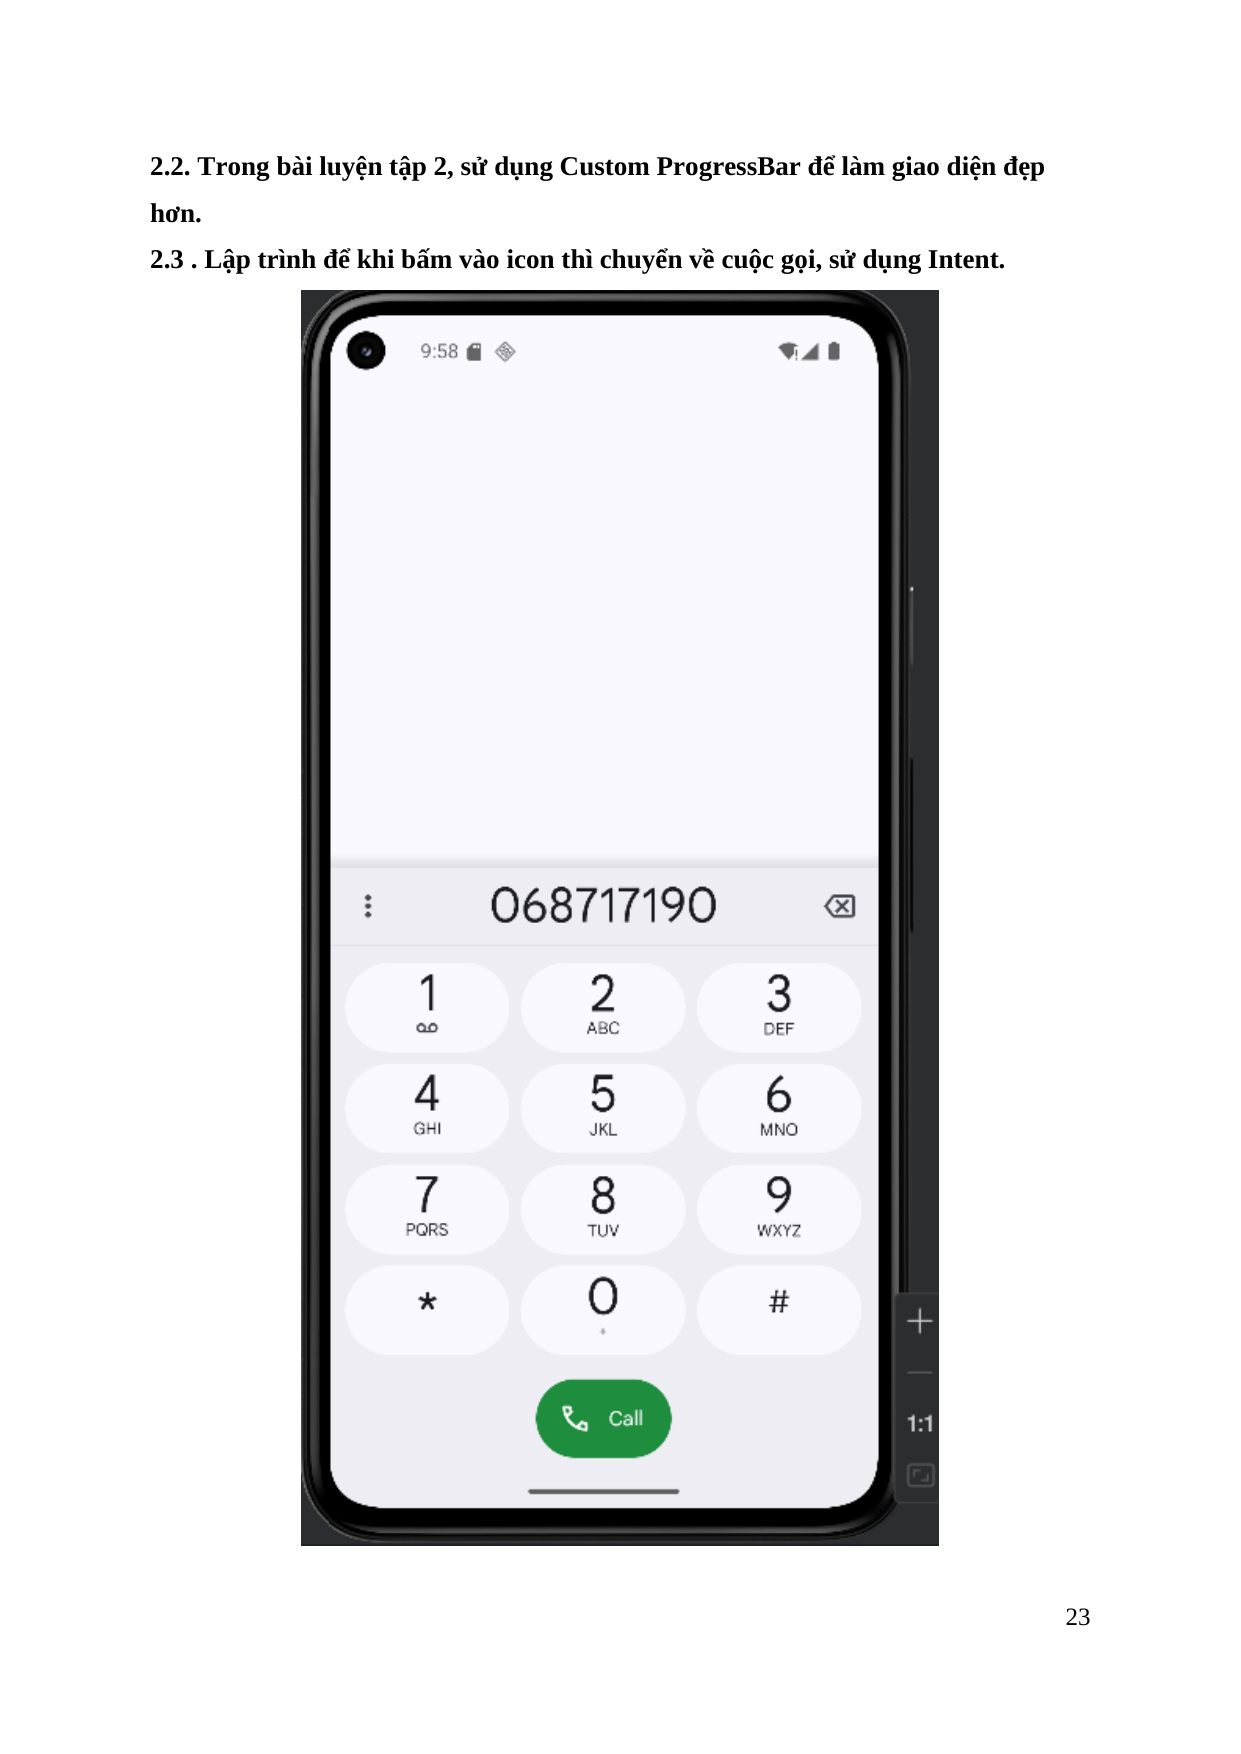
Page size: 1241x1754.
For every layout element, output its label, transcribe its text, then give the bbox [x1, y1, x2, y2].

picture [301, 290, 939, 1546]
subtitle 2.2. Trong bài luyện tập 2, sử dụng Custom ProgressBar để làm giao diện đẹp hơn. [150, 150, 1090, 228]
subtitle 2.3 . Lập trình để khi bấm vào icon thì chuyển về cuộc gọi, sử dụng Intent. [150, 243, 1090, 274]
